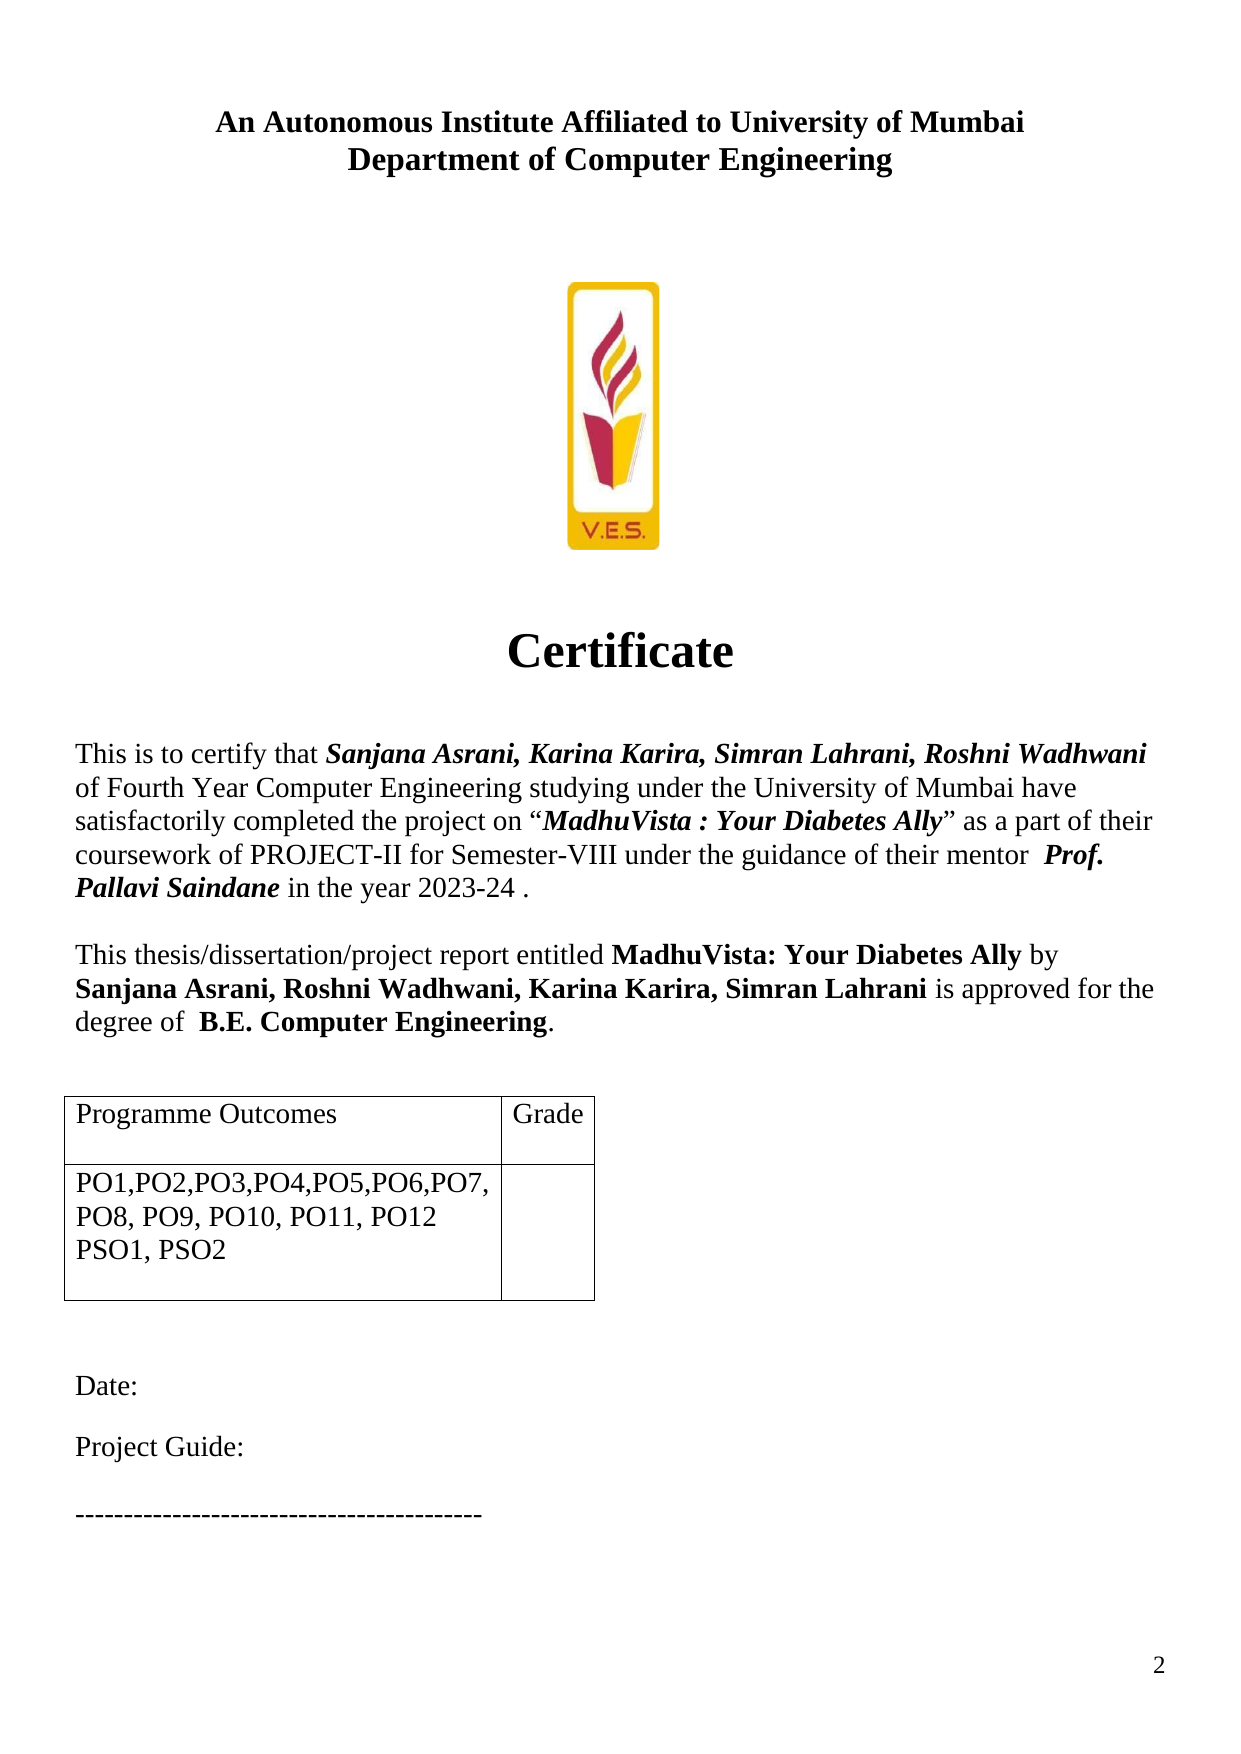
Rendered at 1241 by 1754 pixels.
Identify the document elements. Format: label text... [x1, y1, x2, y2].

table_header Grade [502, 1097, 594, 1164]
text Certificate [75, 621, 1165, 679]
text Department of Computer Engineering [75, 140, 1165, 178]
text Date: [75, 1368, 1165, 1401]
table_cell PO1,PO2,PO3,PO4,PO5,PO6,PO7, PO8, PO9, PO10, PO11, PO12 PSO1, PSO2 [65, 1165, 501, 1299]
text This is to certify that Sanjana Asrani, Karina Karira, Simran Lahrani, Roshni Wadhwani of Fourth Year Computer Engineering studying under the University of Mumbai have satisfactorily completed the project on “MadhuVista : Your Diabetes Ally” as a part of their coursework of PROJECT-II for Semester-VIII under the guidance of their mentor Prof. Pallavi Saindane in the year 2023-24 . [75, 736, 1165, 904]
text Project Guide: [75, 1429, 1165, 1462]
table_header Programme Outcomes [65, 1097, 501, 1164]
text This thesis/dissertation/project report entitled MadhuVista: Your Diabetes Ally by Sanjana Asrani, Roshni Wadhwani, Karina Karira, Simran Lahrani is approved for the degree of B.E. Computer Engineering. [75, 937, 1165, 1038]
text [75, 1496, 1165, 1529]
picture [567, 282, 660, 550]
text An Autonomous Institute Affiliated to University of Mumbai [75, 104, 1165, 140]
table_cell [502, 1165, 594, 1299]
